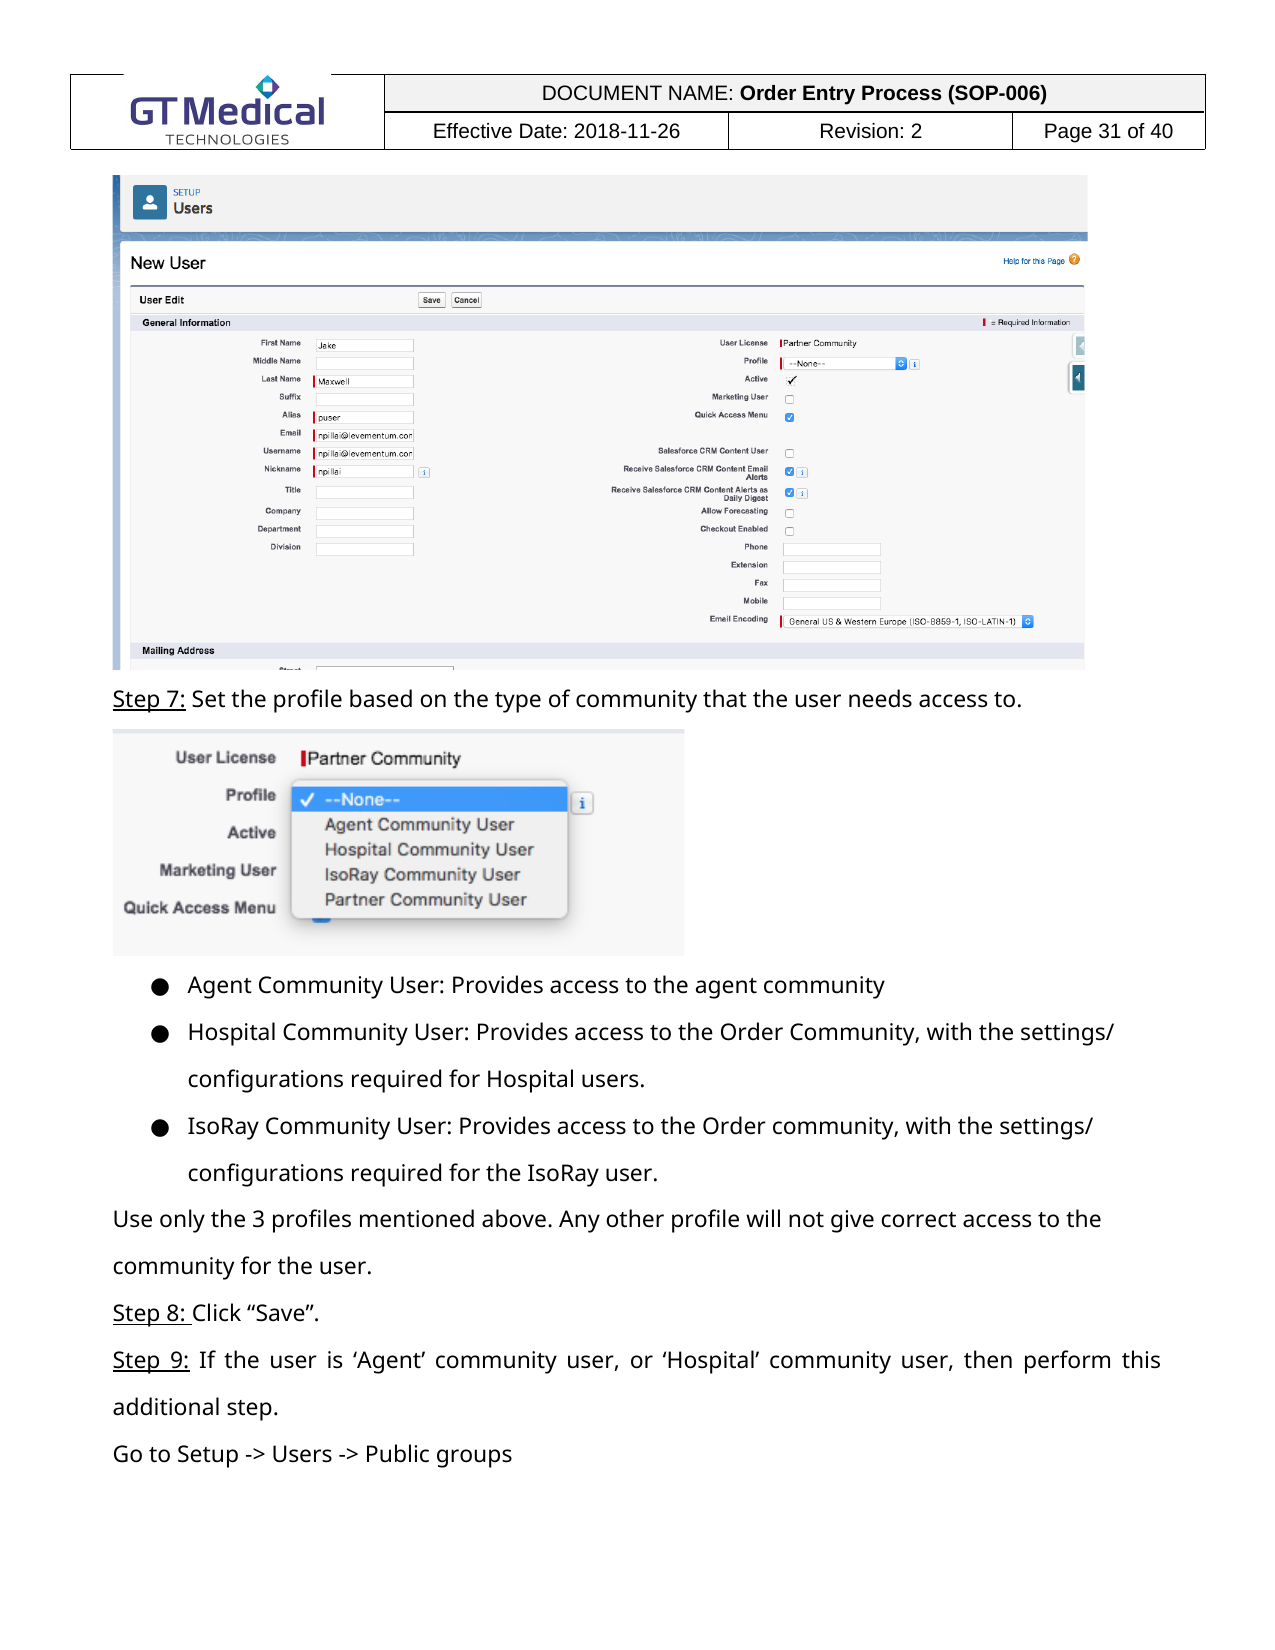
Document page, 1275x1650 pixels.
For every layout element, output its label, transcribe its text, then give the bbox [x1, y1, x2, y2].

list Agent Community User: Provides access to the agent community [150, 969, 1162, 1000]
text Go to Setup -> Users -> Public groups [112, 1438, 1162, 1469]
list IsoRay Community User: Provides access to the Order community, with the settings/ configurations required for the IsoRay user. [150, 1110, 1162, 1188]
list Hospital Community User: Provides access to the Order Community, with the settings/ configurations required for Hospital users. [150, 1016, 1162, 1094]
picture [123, 74, 332, 149]
picture [112, 729, 685, 956]
text Step 8: Click “Save”. [112, 1297, 1162, 1328]
text Step 9: If the user is ‘Agent’ community user, or ‘Hospital’ community user, then perform this additional step. [112, 1344, 1162, 1422]
text Step 7: Set the profile based on the type of community that the user needs access to. [112, 682, 1162, 714]
picture [112, 175, 1088, 670]
text Use only the 3 profiles mentioned above. Any other profile will not give correct access to the community for the user. [112, 1203, 1162, 1282]
